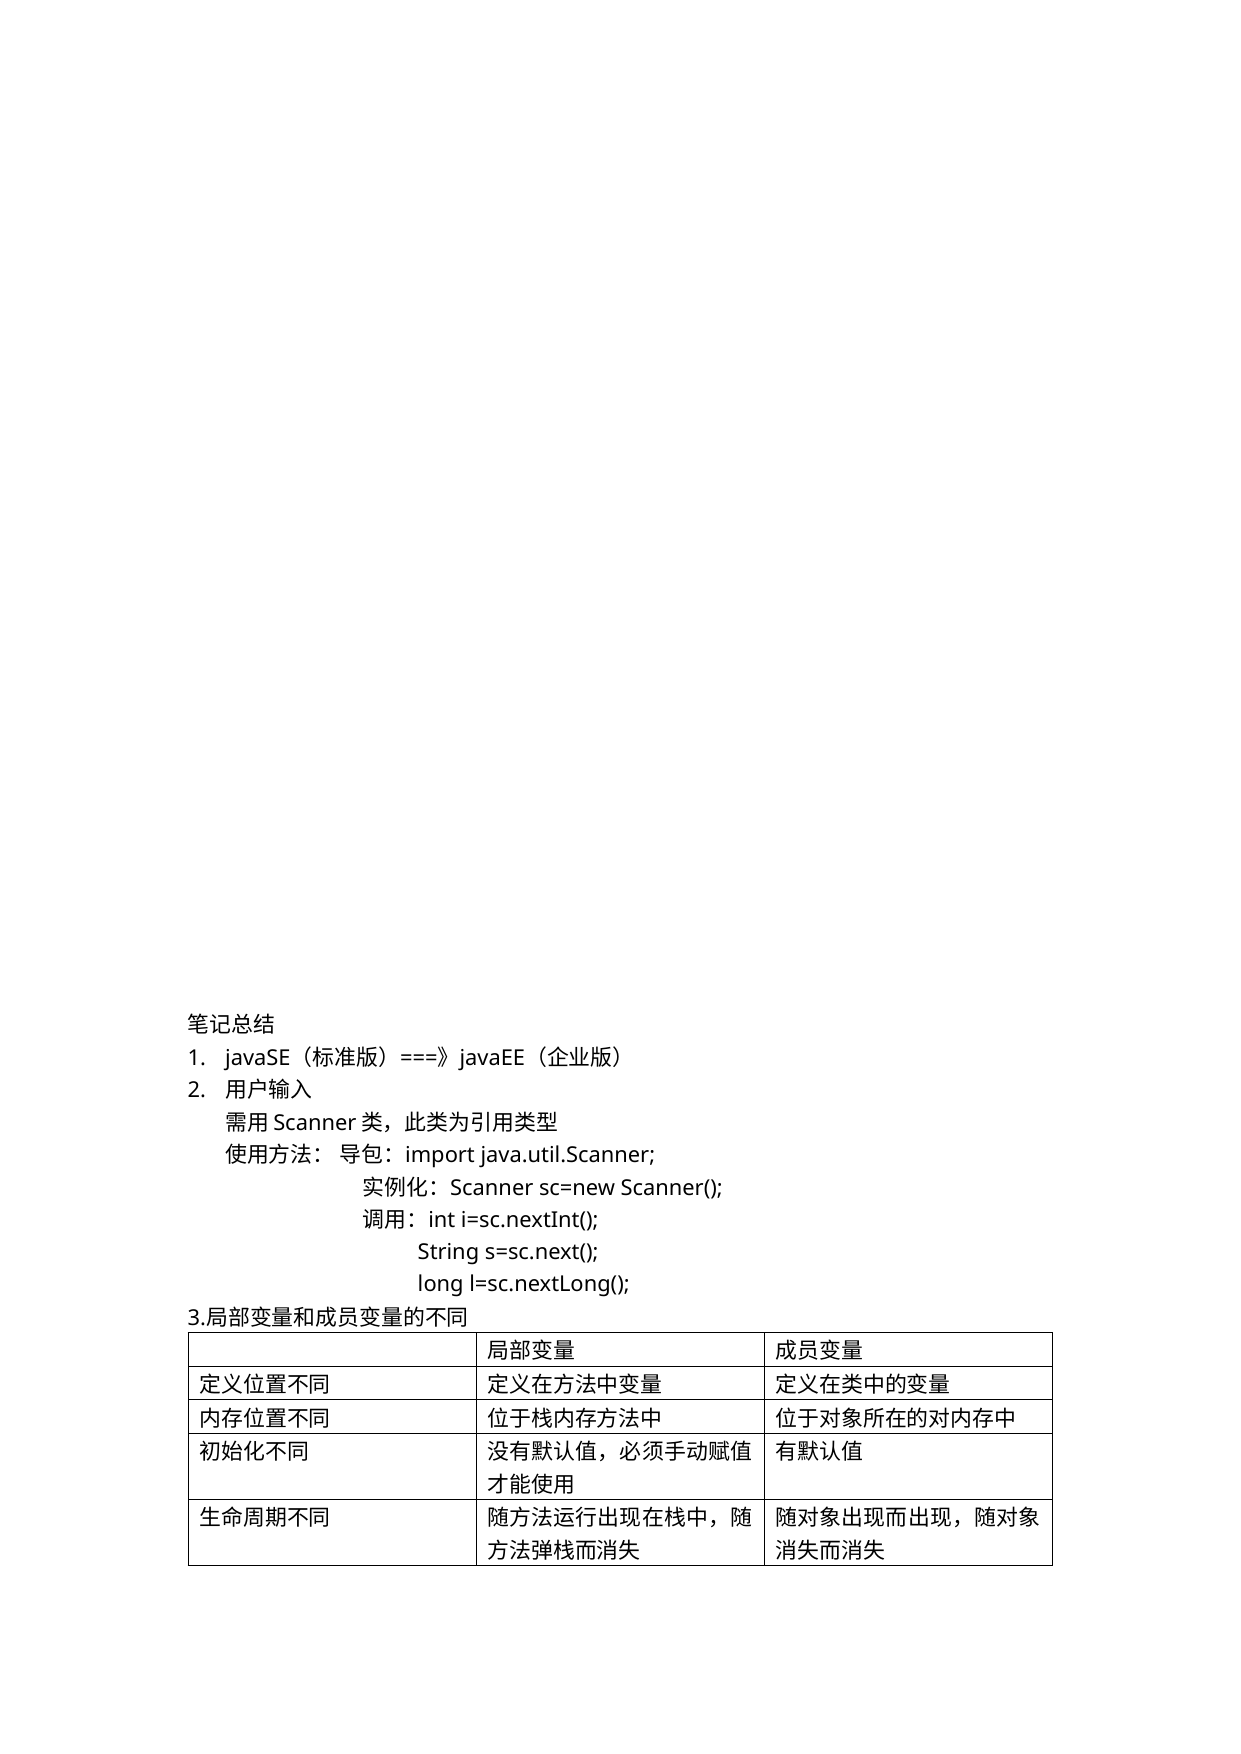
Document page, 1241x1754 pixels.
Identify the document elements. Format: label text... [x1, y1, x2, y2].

table_cell 定义位置不同 [189, 1367, 476, 1399]
table_cell 随方法运行出现在栈中，随方法弹栈而消失 [477, 1500, 764, 1565]
list 用户输入 [187, 1072, 1053, 1104]
table_header [189, 1333, 476, 1366]
table_cell 随对象出现而出现，随对象消失而消失 [765, 1500, 1052, 1565]
table_cell 定义在类中的变量 [765, 1367, 1052, 1399]
text 笔记总结 [187, 1007, 1053, 1039]
list javaSE（标准版）===》javaEE（企业版） [187, 1039, 1053, 1072]
list String s=sc.next(); [225, 1234, 1053, 1267]
table_cell 初始化不同 [189, 1434, 476, 1499]
table_cell 有默认值 [765, 1434, 1052, 1499]
table_cell 位于对象所在的对内存中 [765, 1400, 1052, 1433]
list 实例化：Scanner sc=new Scanner(); [225, 1169, 1053, 1202]
list 使用方法： 导包：import java.util.Scanner; [225, 1137, 1053, 1169]
list long l=sc.nextLong(); [225, 1267, 1053, 1299]
table_header 局部变量 [477, 1333, 764, 1366]
table_cell 定义在方法中变量 [477, 1367, 764, 1399]
list 需用Scanner类，此类为引用类型 [225, 1104, 1053, 1137]
table_header 成员变量 [765, 1333, 1052, 1366]
table_cell 生命周期不同 [189, 1500, 476, 1565]
text 3.局部变量和成员变量的不同 [187, 1299, 1053, 1332]
table_cell 没有默认值，必须手动赋值才能使用 [477, 1434, 764, 1499]
table_cell 内存位置不同 [189, 1400, 476, 1433]
list 调用：int i=sc.nextInt(); [225, 1202, 1053, 1234]
table_cell 位于栈内存方法中 [477, 1400, 764, 1433]
